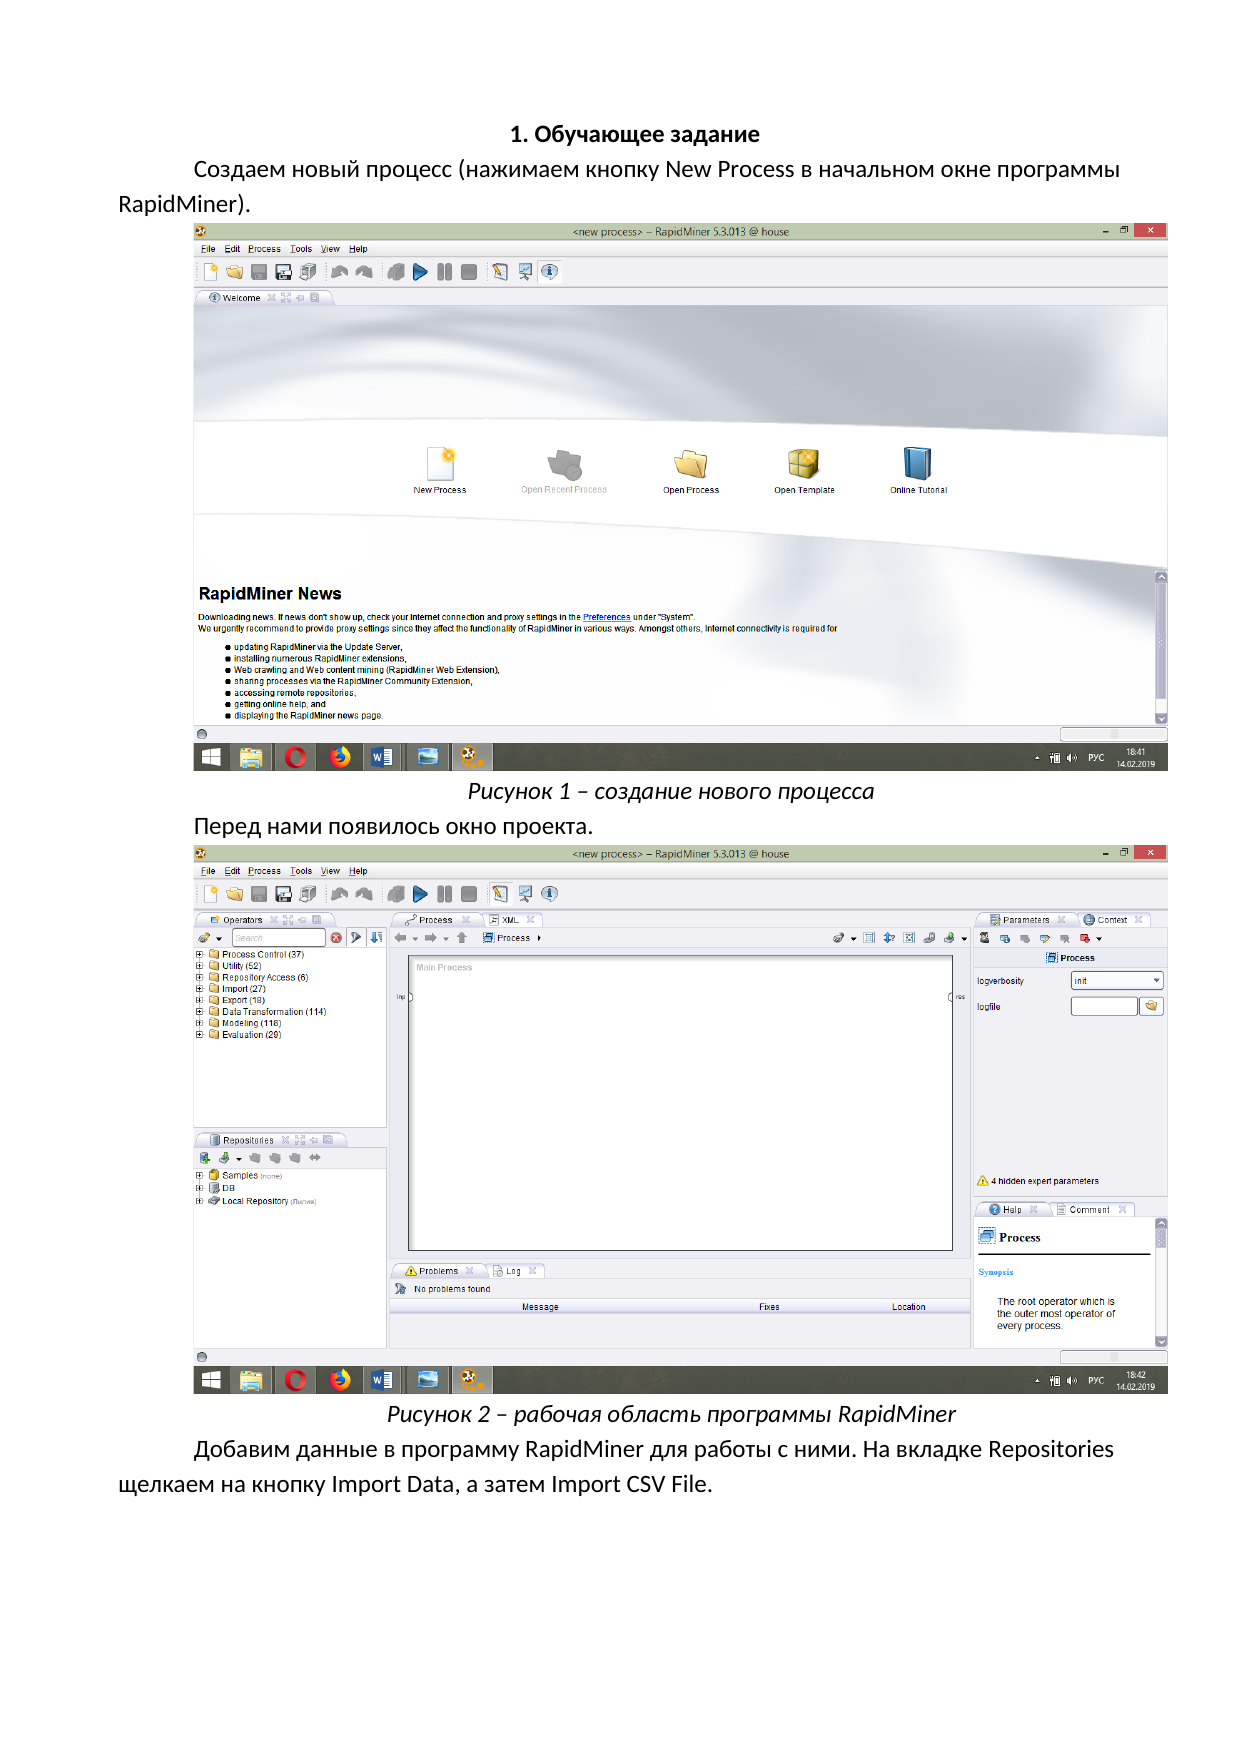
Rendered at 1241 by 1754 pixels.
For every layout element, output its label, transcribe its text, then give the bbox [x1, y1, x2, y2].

text Перед нами появилось окно проекта. [118, 811, 1152, 841]
text 1. Обучающее задание [118, 118, 1152, 149]
picture [193, 845, 1168, 1394]
text Создаем новый процесс (нажимаем кнопку New Process в начальном окне программы RapidMiner). [118, 153, 1152, 219]
picture [193, 223, 1168, 771]
text Рисунок 2 – рабочая область программы RapidMiner [118, 1398, 1152, 1428]
text Рисунок 1 – создание нового процесса [118, 776, 1152, 806]
text Добавим данные в программу RapidMiner для работы с ними. На вкладке Repositories щелкаем на кнопку Import Data, а затем Import CSV File. [118, 1433, 1152, 1498]
